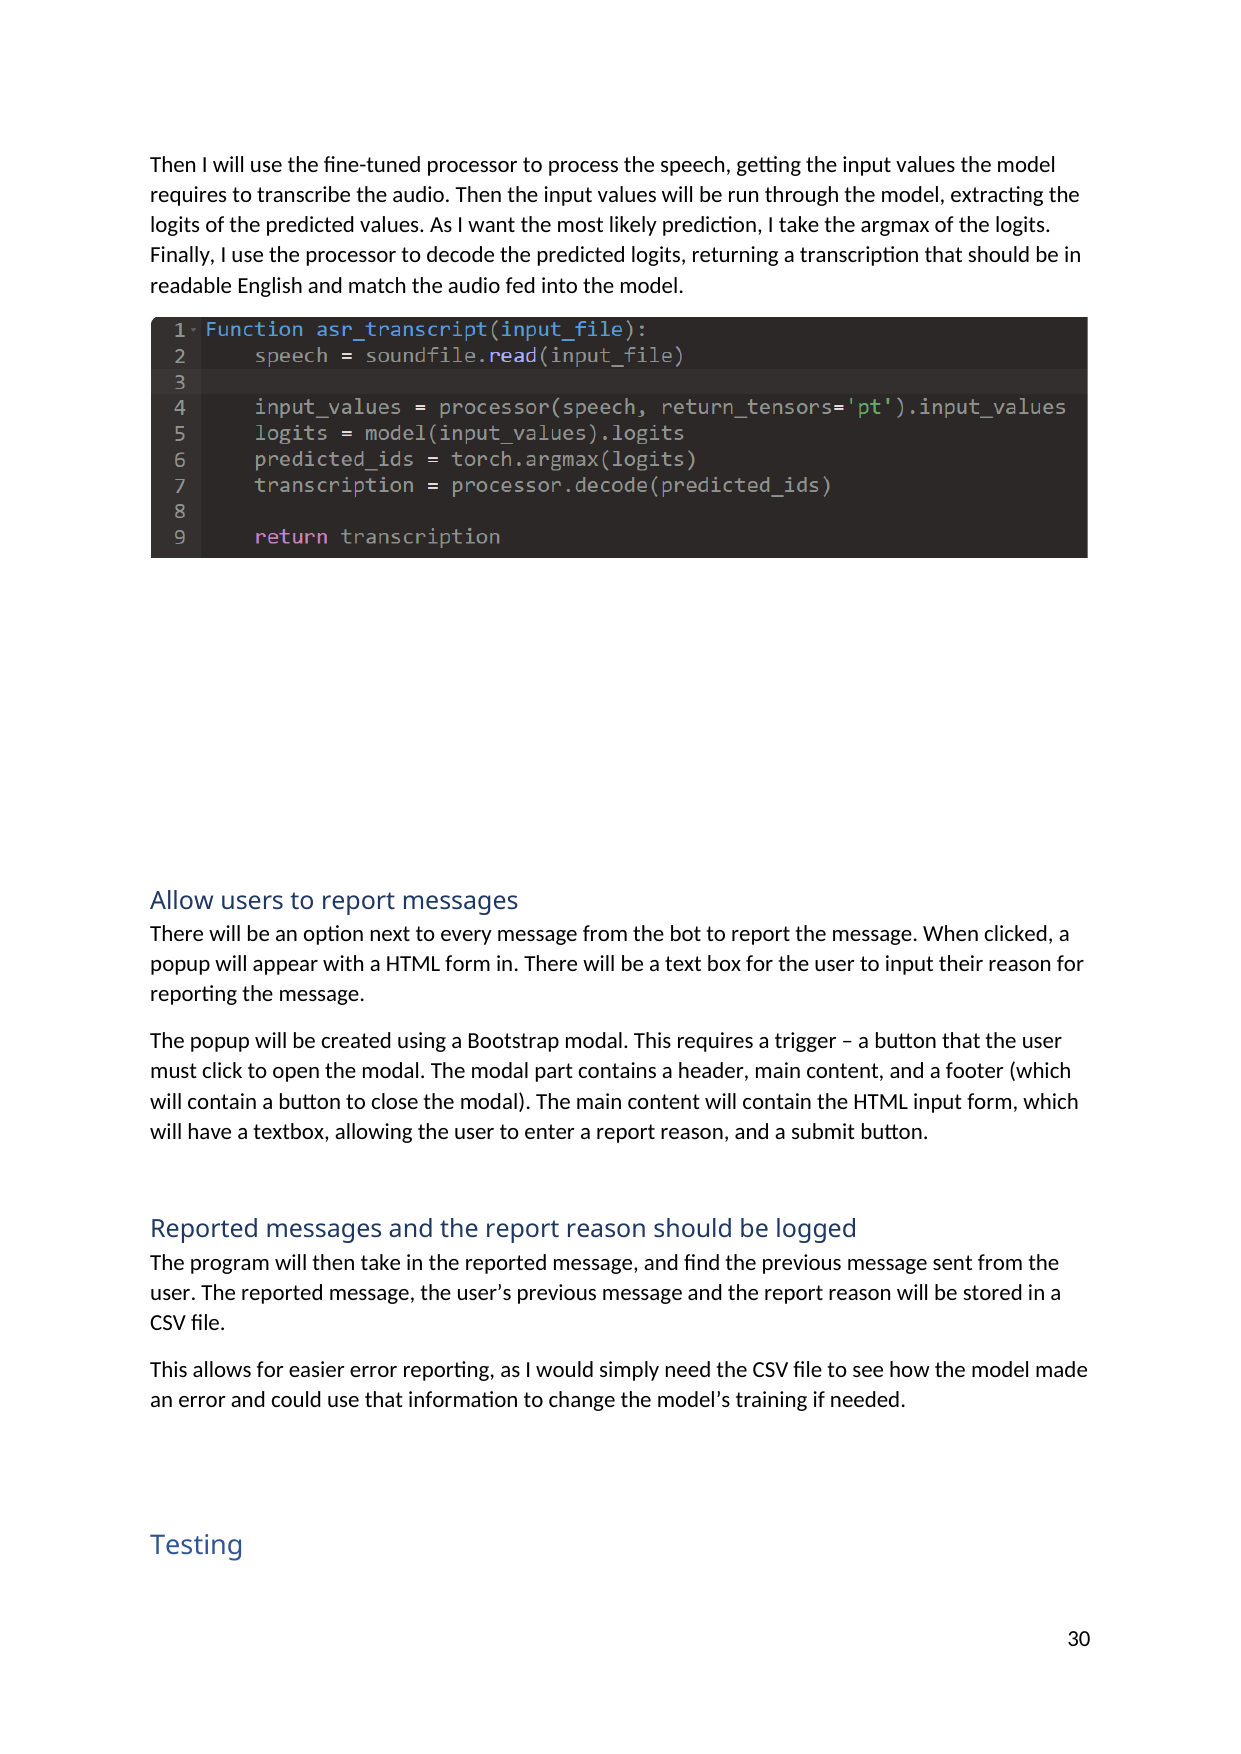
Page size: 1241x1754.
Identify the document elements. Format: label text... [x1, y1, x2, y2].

text Then I will use the fine-tuned processor to process the speech, getting the input values the model requires to transcribe the audio. Then the input values will be run through the model, extracting the logits of the predicted values. As I want the most likely prediction, I take the argmax of the logits. Finally, I use the processor to decode the predicted logits, returning a transcription that should be in readable English and match the audio fed into the model. [150, 150, 1090, 299]
picture [150, 317, 1087, 558]
text There will be an option next to every message from the bot to report the message. When clicked, a popup will appear with a HTML form in. There will be a text box for the user to input their reason for reporting the message. [150, 919, 1090, 1008]
subtitle Reported messages and the report reason should be logged [150, 1211, 1090, 1245]
text The popup will be created using a Bootstrap modal. This requires a trigger – a button that the user must click to open the modal. The modal part contains a header, main content, and a footer (which will contain a button to close the modal). The main content will contain the HTML input form, which will have a textbox, allowing the user to enter a report reason, and a submit button. [150, 1026, 1090, 1145]
text This allows for easier error reporting, as I would simply need the CSV file to see how the model made an error and could use that information to change the model’s training if needed. [150, 1355, 1090, 1413]
text The program will then take in the reported message, and find the previous message sent from the user. The reported message, the user’s previous message and the report reason will be stored in a CSV file. [150, 1248, 1090, 1336]
subtitle Allow users to report messages [150, 882, 1090, 916]
subtitle Testing [150, 1526, 1090, 1563]
